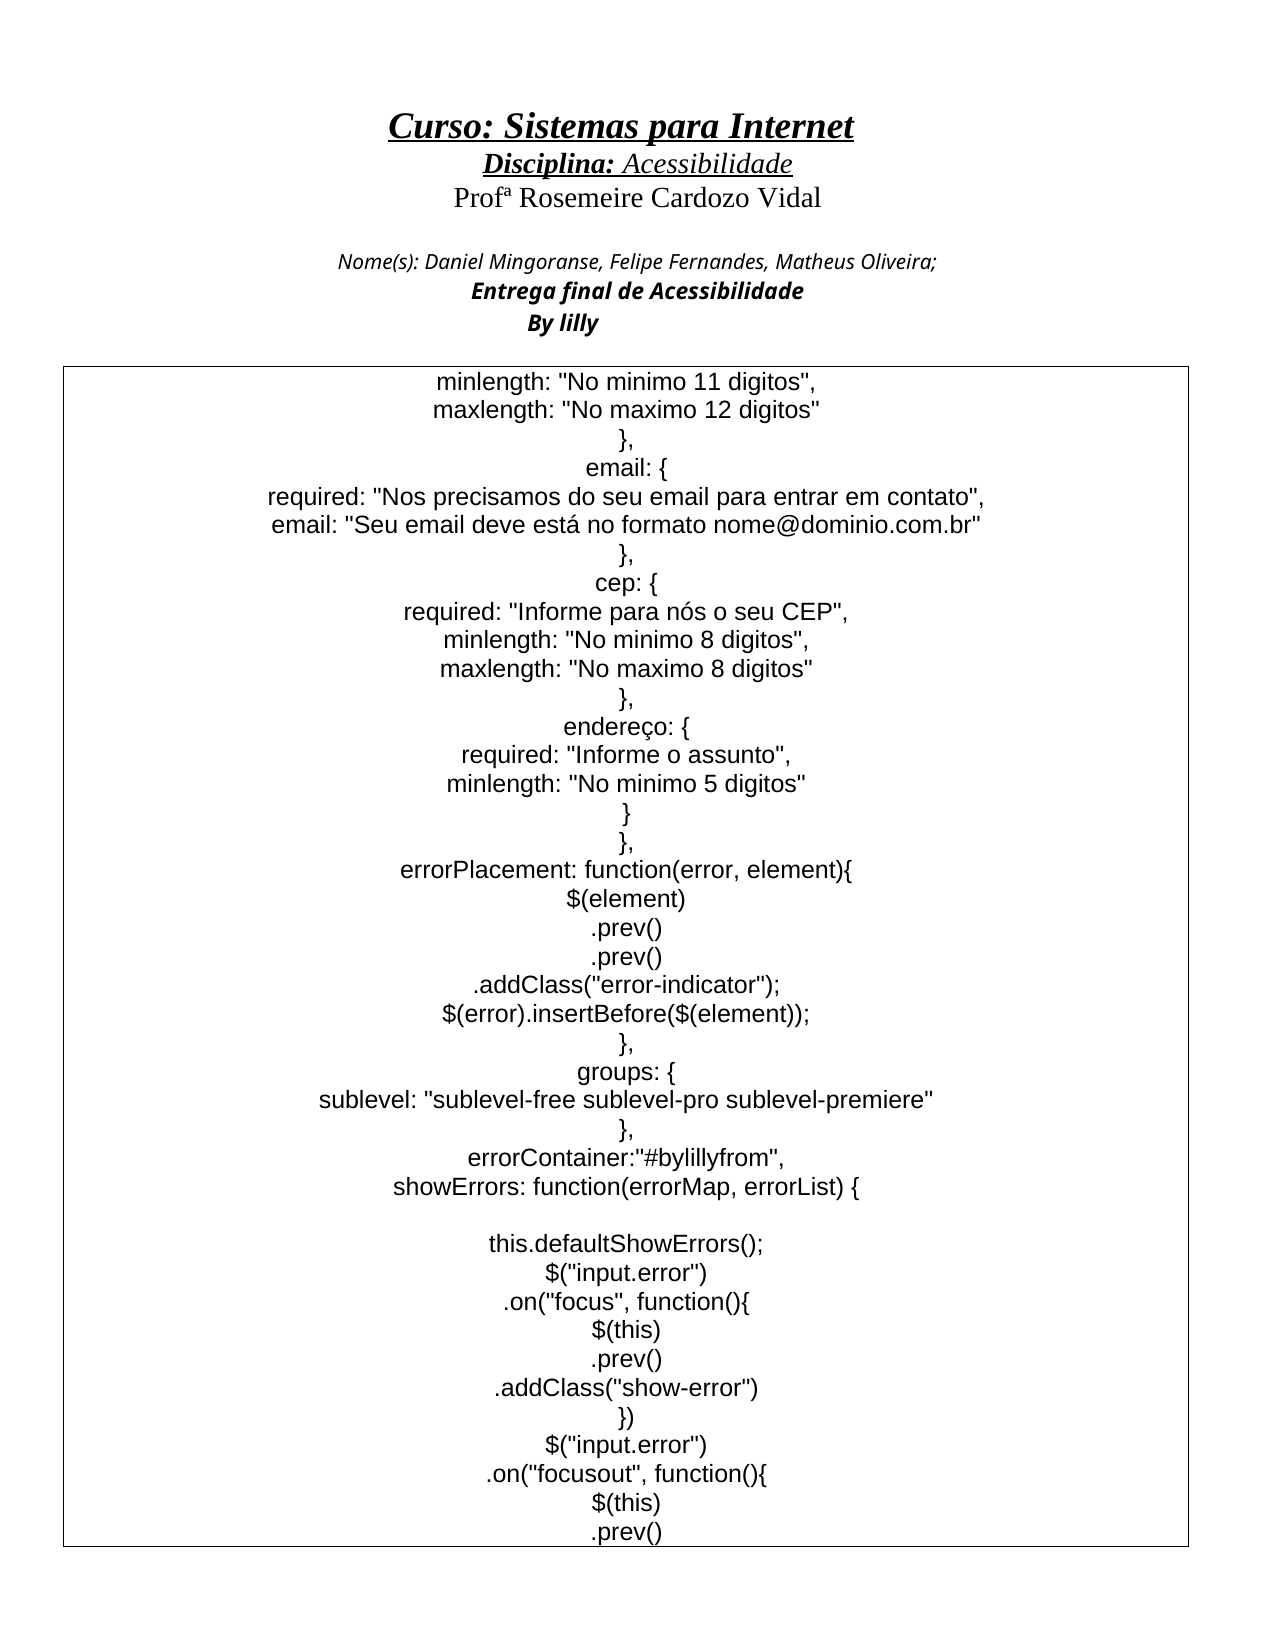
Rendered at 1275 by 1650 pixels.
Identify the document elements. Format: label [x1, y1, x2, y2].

table_cell [64, 367, 1188, 1546]
